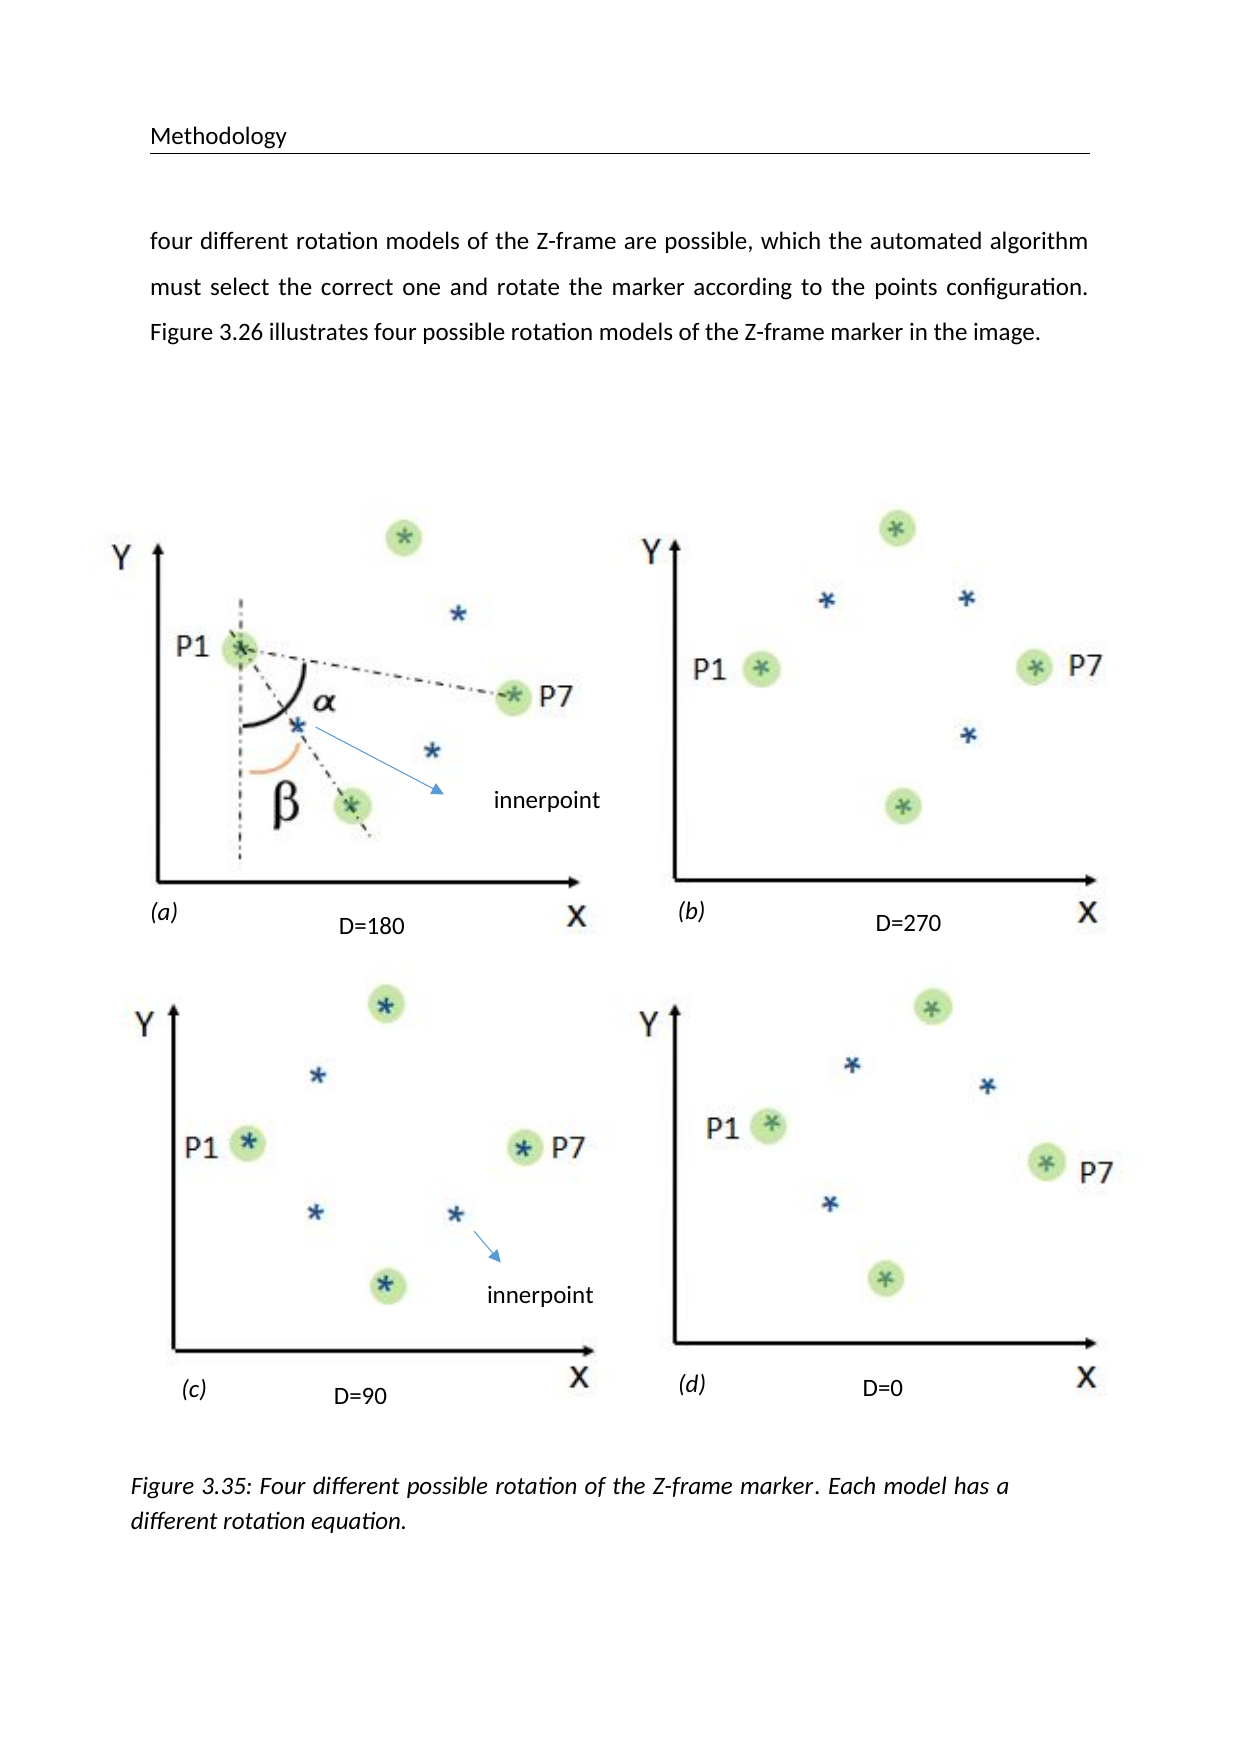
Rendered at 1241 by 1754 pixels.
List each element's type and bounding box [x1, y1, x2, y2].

picture [89, 441, 1142, 1417]
text [150, 225, 1090, 347]
